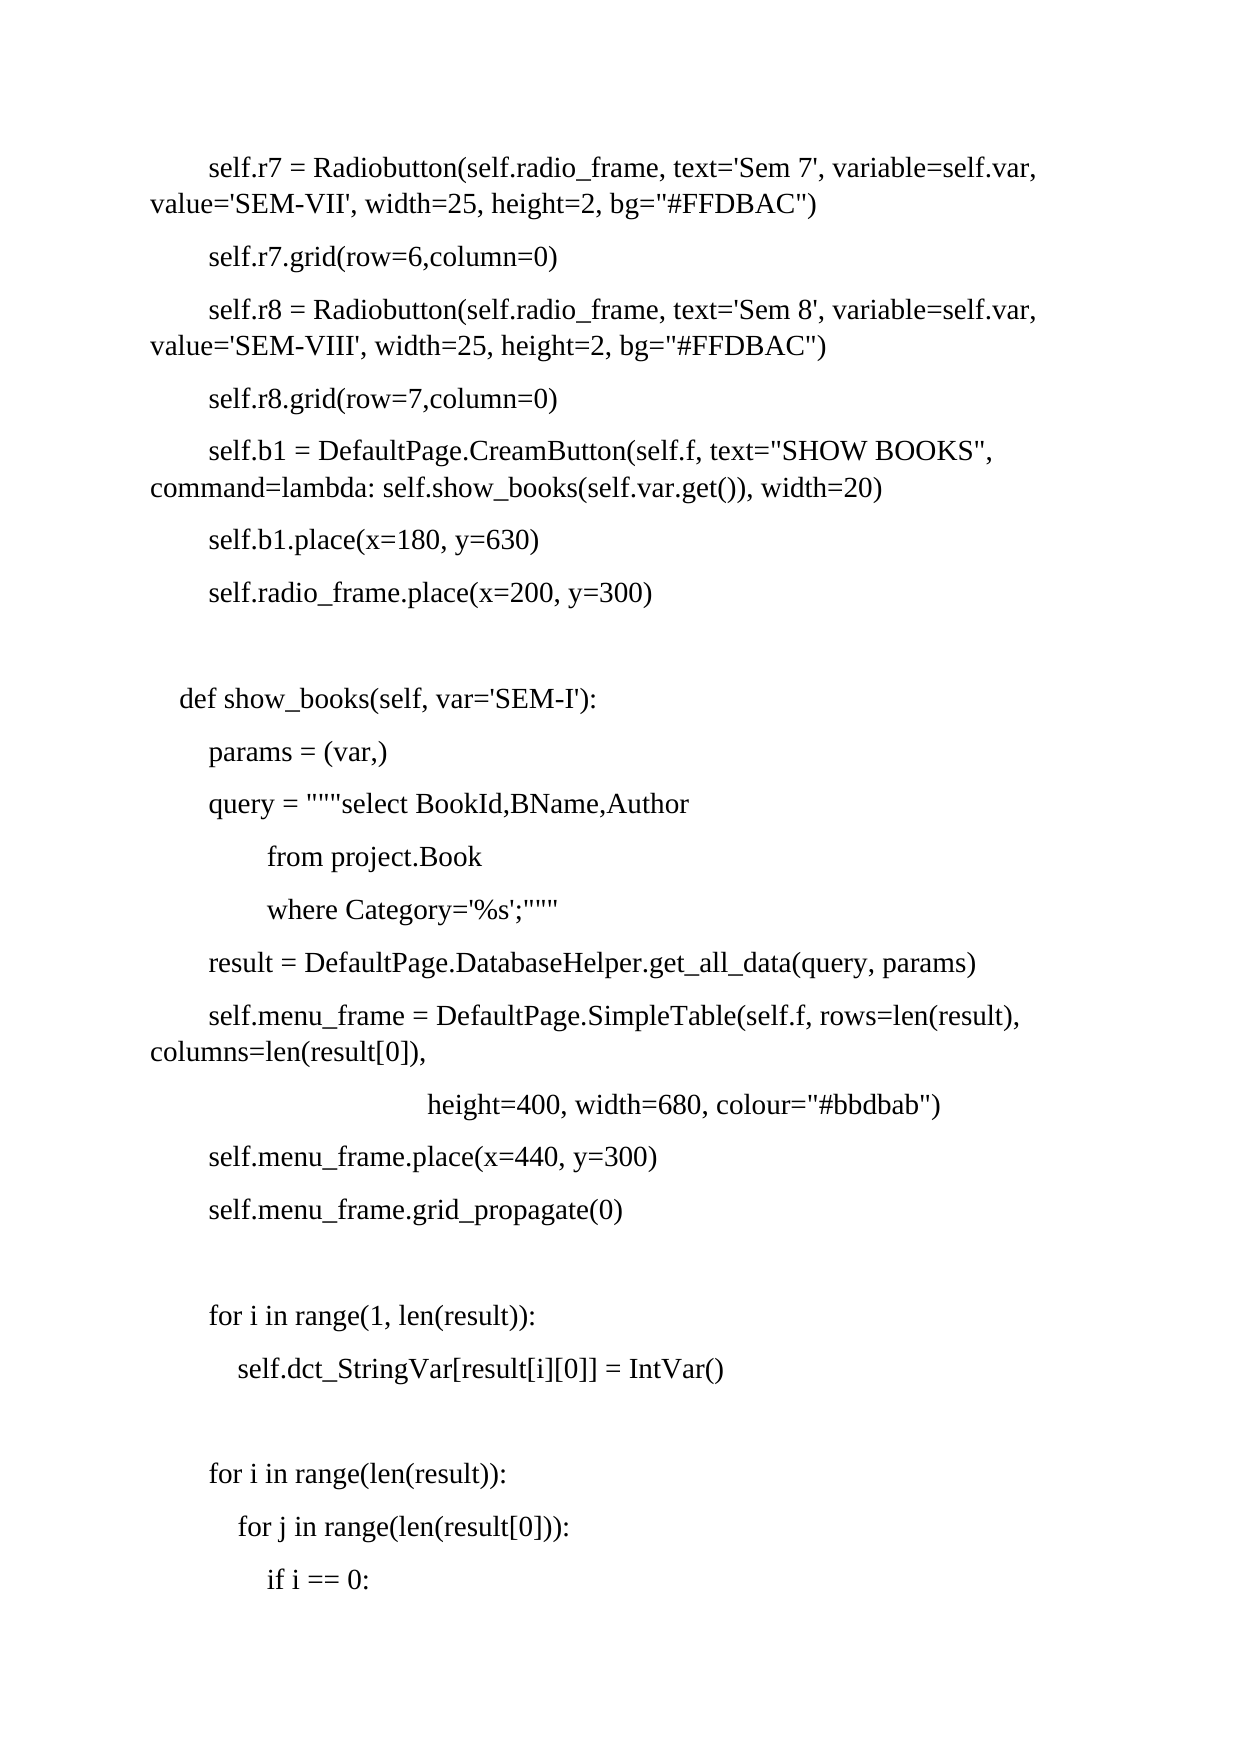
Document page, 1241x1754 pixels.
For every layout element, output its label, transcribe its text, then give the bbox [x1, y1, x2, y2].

text def show_books(self, var='SEM-I'): [150, 681, 1090, 714]
text self.radio_frame.place(x=200, y=300) [150, 575, 1090, 609]
text self.r7.grid(row=6,column=0) [150, 239, 1090, 272]
text for j in range(len(result[0])): [150, 1509, 1090, 1543]
text where Category='%s';""" [150, 892, 1090, 926]
text for i in range(1, len(result)): [150, 1298, 1090, 1332]
text query = """select BookId,BName,Author [150, 787, 1090, 820]
text self.b1 = DefaultPage.CreamButton(self.f, text="SHOW BOOKS", command=lambda: self.show_books(self.var.get()), width=20) [150, 433, 1090, 503]
text self.b1.place(x=180, y=630) [150, 522, 1090, 556]
text if i == 0: [150, 1562, 1090, 1596]
text self.menu_frame.grid_propagate(0) [150, 1192, 1090, 1226]
text from project.Book [150, 839, 1090, 873]
text self.r7 = Radiobutton(self.radio_frame, text='Sem 7', variable=self.var, value='SEM-VII', width=25, height=2, bg="#FFDBAC") [150, 150, 1090, 220]
text params = (var,) [150, 734, 1090, 767]
text result = DefaultPage.DatabaseHelper.get_all_data(query, params) [150, 945, 1090, 978]
text self.menu_frame.place(x=440, y=300) [150, 1139, 1090, 1173]
text self.dct_StringVar[result[i][0]] = IntVar() [150, 1351, 1090, 1384]
text self.menu_frame = DefaultPage.SimpleTable(self.f, rows=len(result), columns=len(result[0]), [150, 998, 1090, 1067]
text height=400, width=680, colour="#bbdbab") [150, 1087, 1090, 1120]
text self.r8 = Radiobutton(self.radio_frame, text='Sem 8', variable=self.var, value='SEM-VIII', width=25, height=2, bg="#FFDBAC") [150, 292, 1090, 361]
text self.r8.grid(row=7,column=0) [150, 381, 1090, 414]
text for i in range(len(result)): [150, 1456, 1090, 1490]
